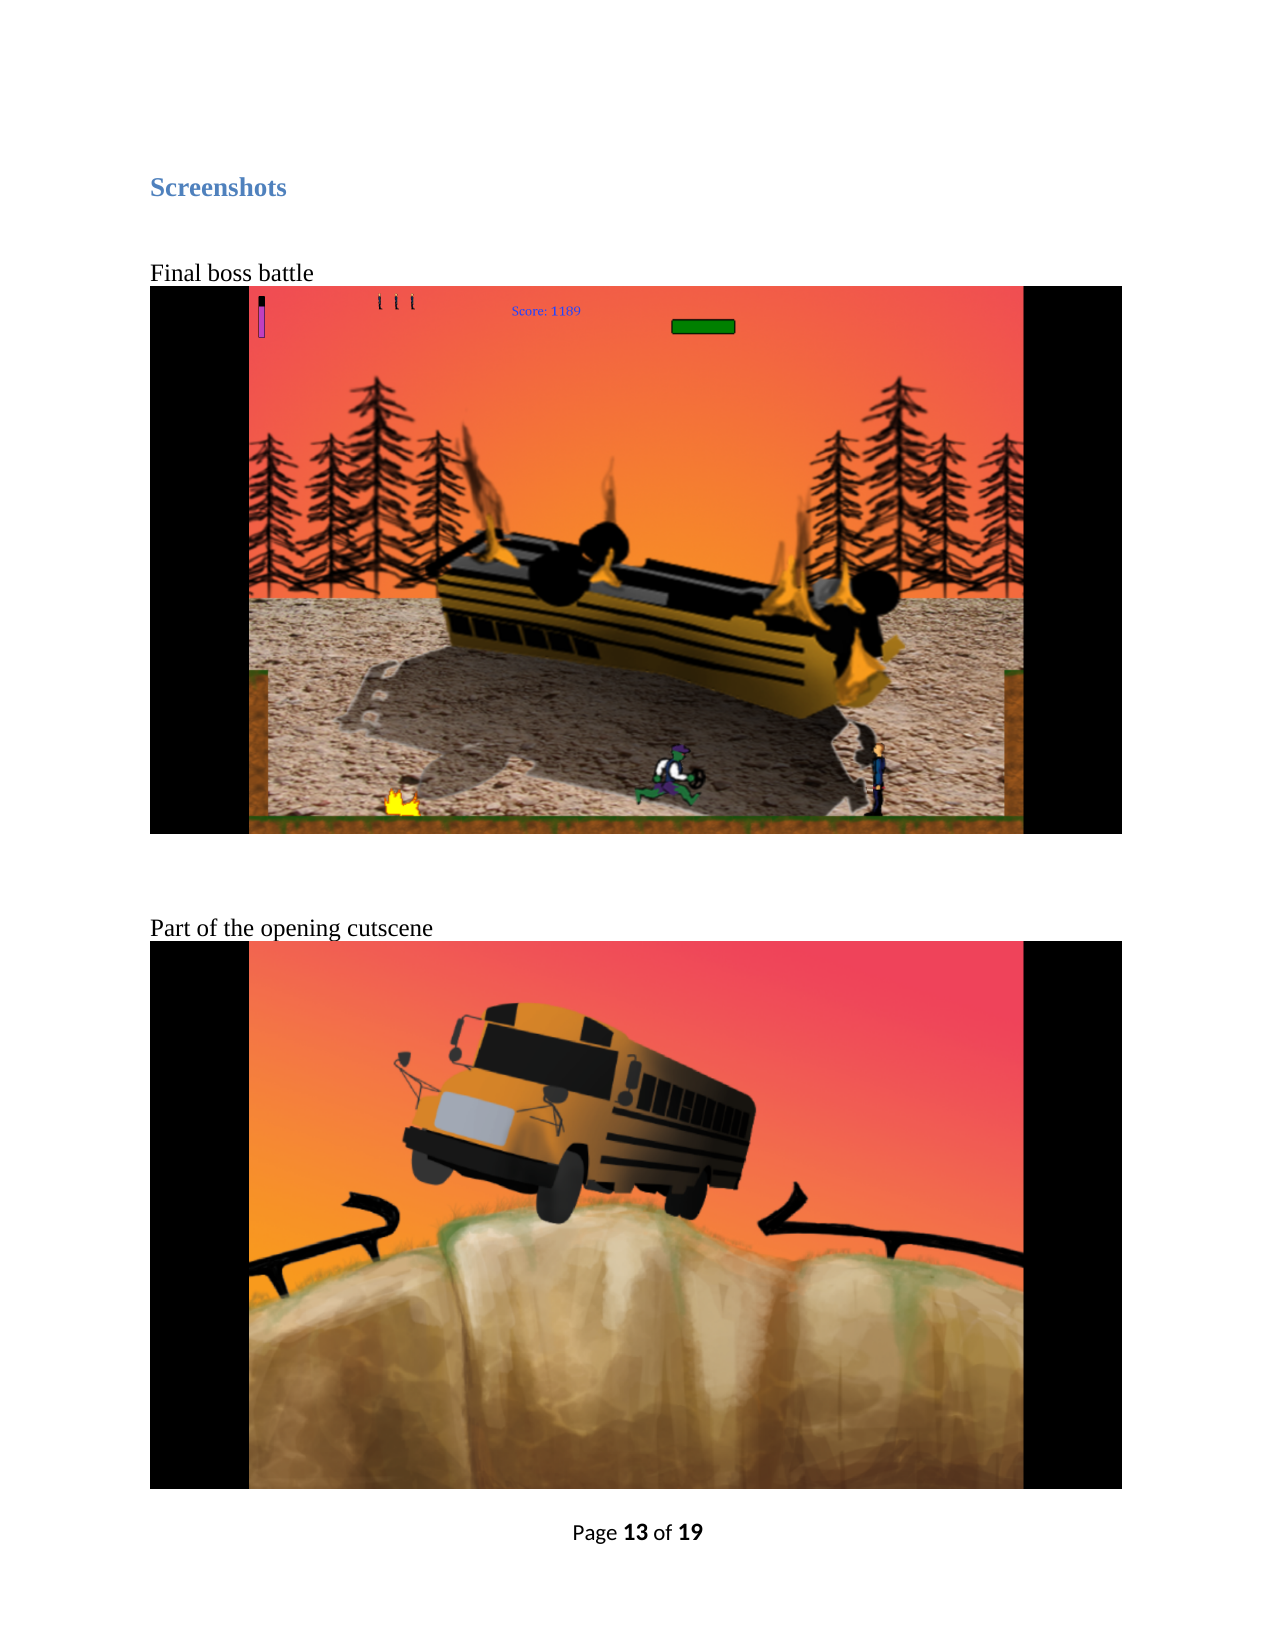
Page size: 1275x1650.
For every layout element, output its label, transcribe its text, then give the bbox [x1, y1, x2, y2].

text Final boss battle [150, 258, 1125, 287]
subtitle Screenshots [150, 171, 1125, 202]
picture [150, 286, 1122, 834]
text Part of the opening cutscene [150, 913, 1125, 941]
picture [150, 941, 1122, 1489]
